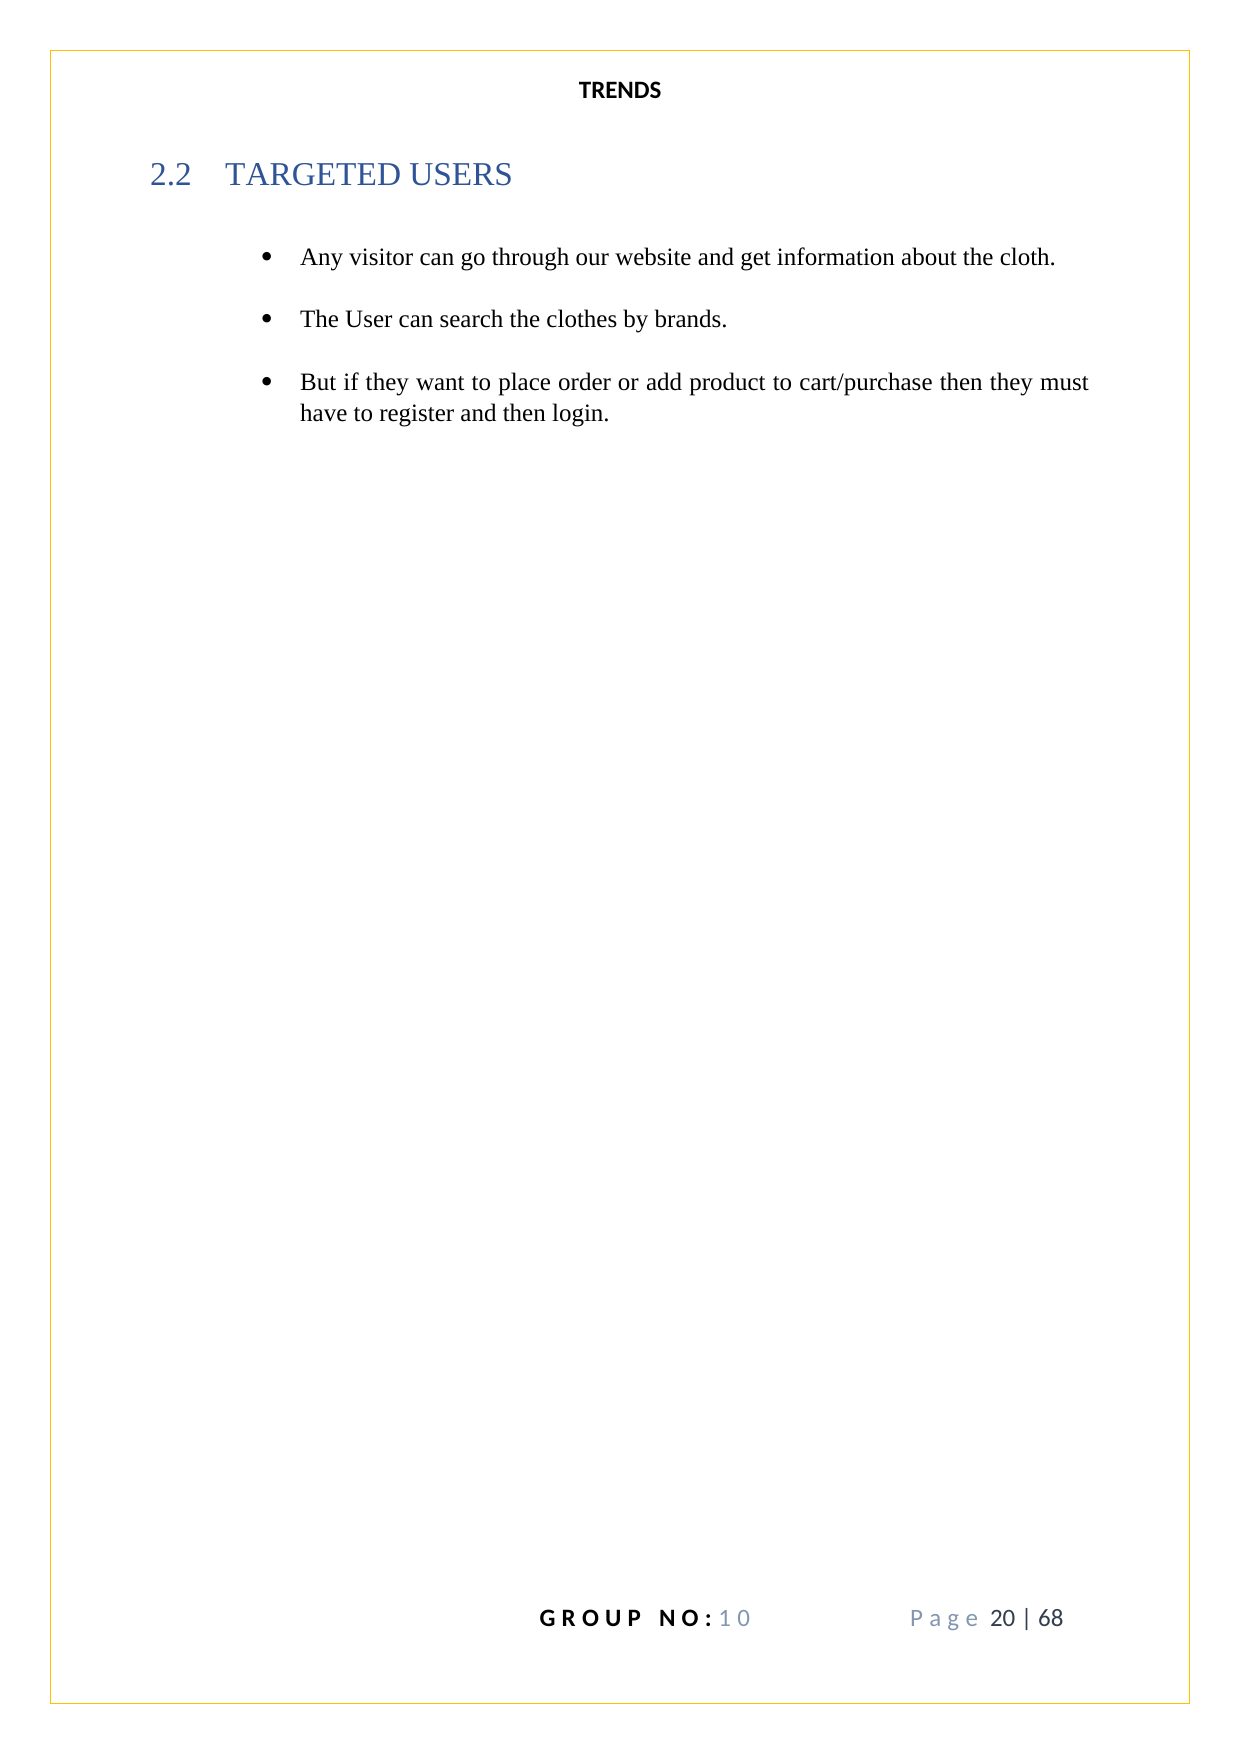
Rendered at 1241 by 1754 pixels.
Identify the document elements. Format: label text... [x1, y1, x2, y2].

list The User can search the clothes by brands. [262, 304, 1090, 333]
list Any visitor can go through our website and get information about the cloth. [262, 242, 1090, 271]
subtitle TARGETED USERS [150, 154, 1090, 192]
list But if they want to place order or add product to cart/purchase then they must have to register and then login. [262, 367, 1090, 426]
